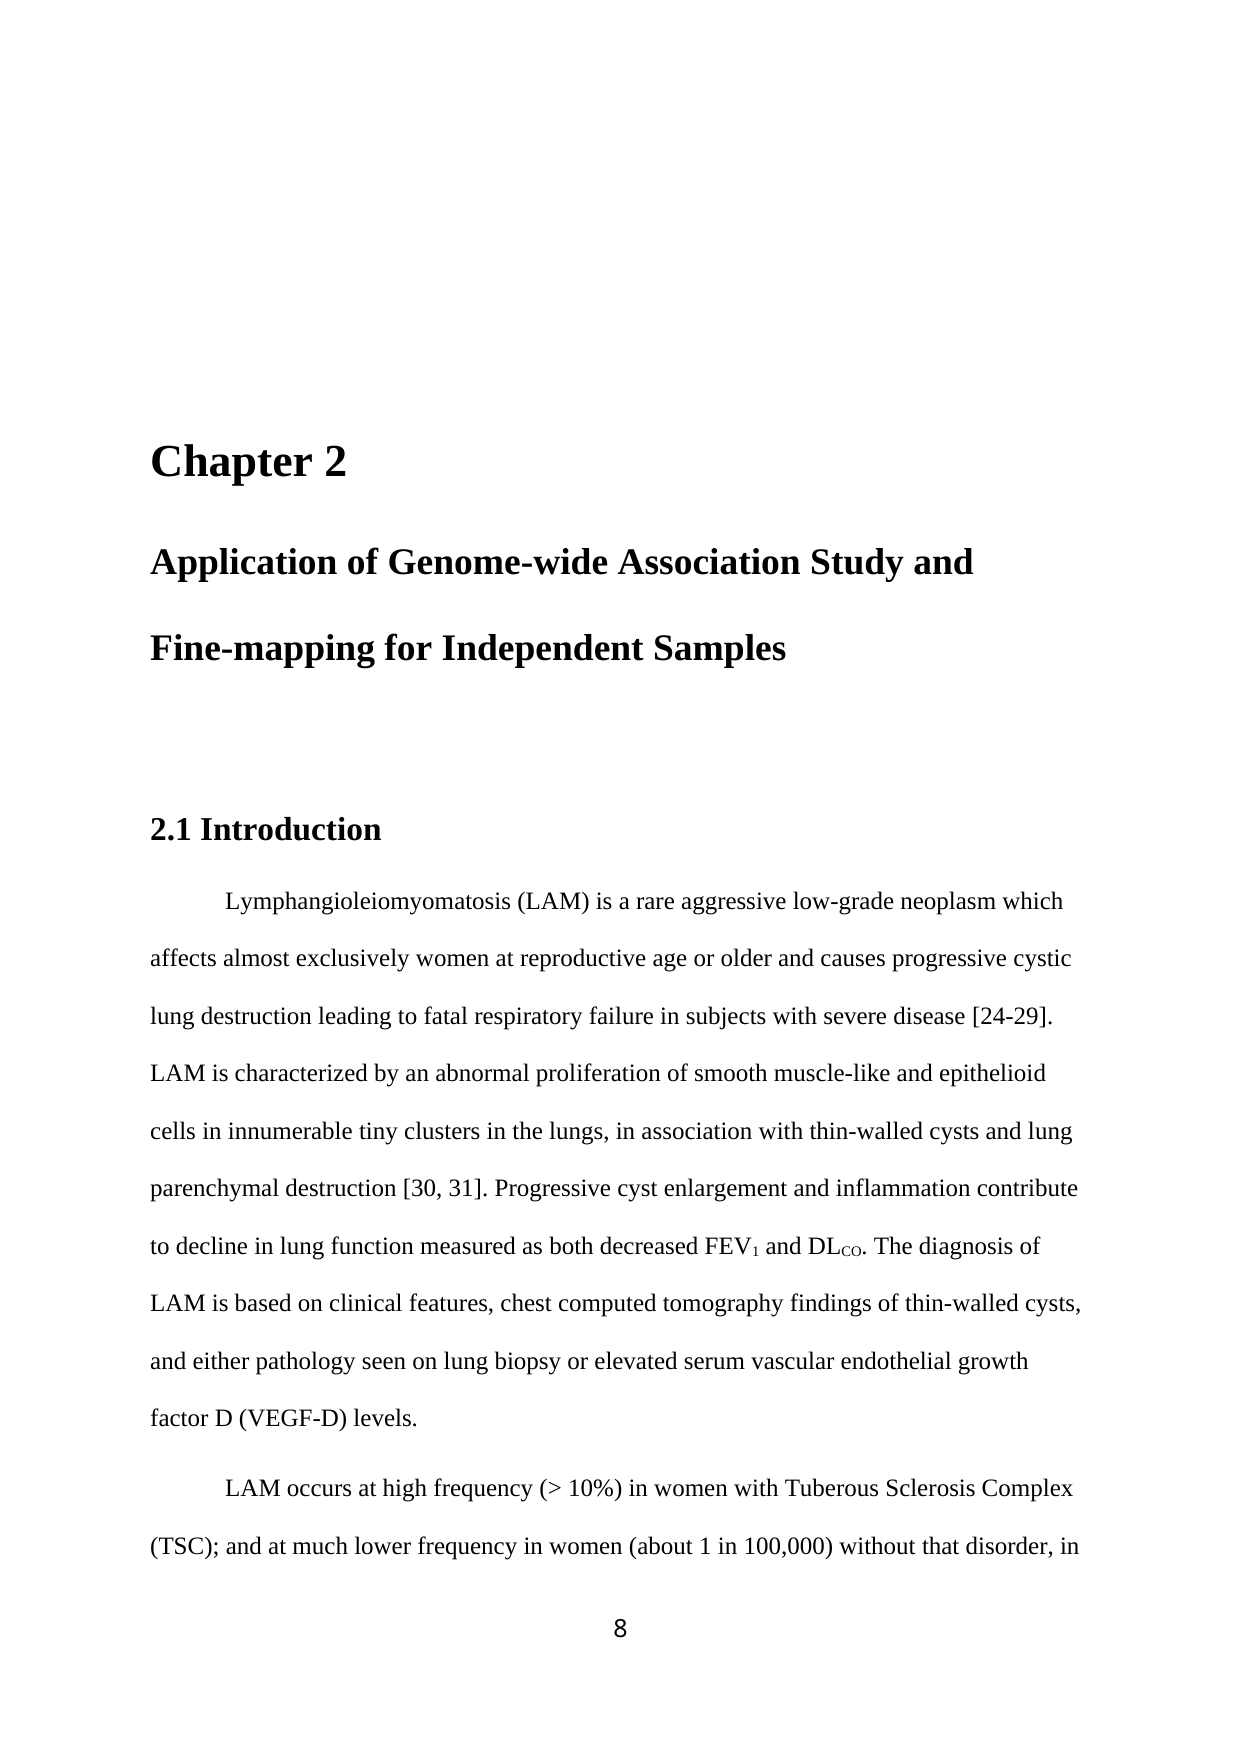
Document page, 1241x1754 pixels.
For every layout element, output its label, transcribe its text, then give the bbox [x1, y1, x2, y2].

text Application of Genome-wide Association Study and Fine-mapping for Independent Samples [150, 539, 1090, 669]
subtitle Chapter 2 [150, 434, 1090, 487]
text Lymphangioleiomyomatosis (LAM) is a rare aggressive low-grade neoplasm which affects almost exclusively women at reproductive age or older and causes progressive cystic lung destruction leading to fatal respiratory failure in subjects with severe disease [24-29]. LAM is characterized by an abnormal proliferation of smooth muscle-like and epithelioid cells in innumerable tiny clusters in the lungs, in association with thin-walled cysts and lung parenchymal destruction [30, 31]. Progressive cyst enlargement and inflammation contribute to decline in lung function measured as both decreased FEV1 and DLCO. The diagnosis of LAM is based on clinical features, chest computed tomography findings of thin-walled cysts, and either pathology seen on lung biopsy or elevated serum vascular endothelial growth factor D (VEGF-D) levels. [150, 886, 1090, 1432]
subtitle 2.1 Introduction [150, 809, 1090, 848]
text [150, 1473, 1090, 1560]
